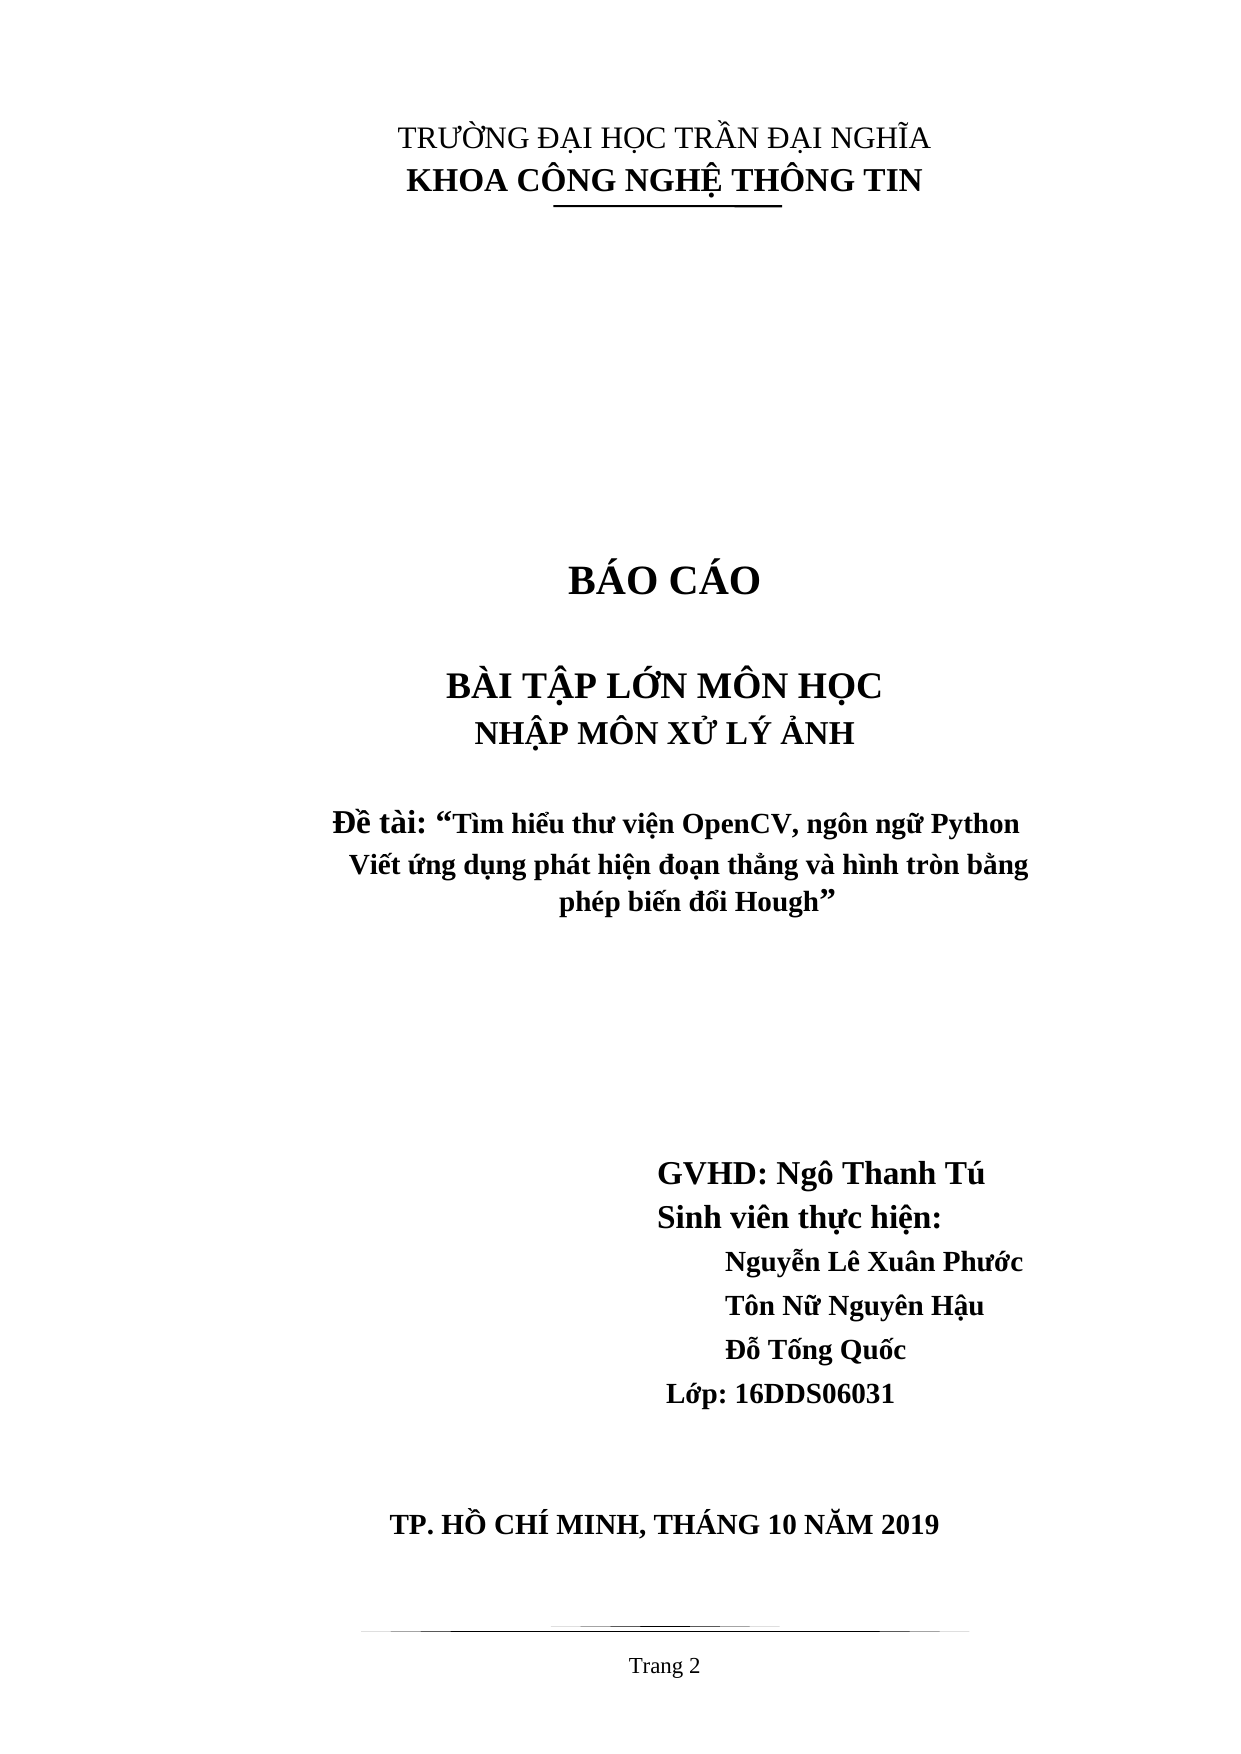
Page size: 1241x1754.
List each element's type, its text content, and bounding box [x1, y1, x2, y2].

text TRƯỜNG ĐẠI HỌC TRẦN ĐẠI NGHĨA [207, 118, 1122, 156]
text NHẬP MÔN XỬ LÝ ẢNH [207, 713, 1122, 752]
text BÀI TẬP LỚN MÔN HỌC [207, 664, 1122, 707]
text KHOA CÔNG NGHỆ THÔNG TIN [207, 162, 1122, 199]
text Lớp: 16DDS06031 [666, 1373, 1122, 1411]
text Đỗ Tống Quốc [666, 1329, 1122, 1367]
text Đề tài: “Tìm hiểu thư viện OpenCV, ngôn ngữ Python [282, 802, 1069, 841]
text Viết ứng dụng phát hiện đoạn thẳng và hình tròn bằng phép biến đổi Hough” [282, 847, 1069, 919]
text Tôn Nữ Nguyên Hậu [725, 1286, 1122, 1323]
text TP. HỒ CHÍ MINH, THÁNG 10 NĂM 2019 [207, 1504, 1122, 1542]
text BÁO CÁO [207, 556, 1122, 603]
text Nguyễn Lê Xuân Phước [725, 1242, 1122, 1279]
text GVHD: Ngô Thanh Tú [582, 1154, 1122, 1192]
text Sinh viên thực hiện: [582, 1198, 1122, 1236]
